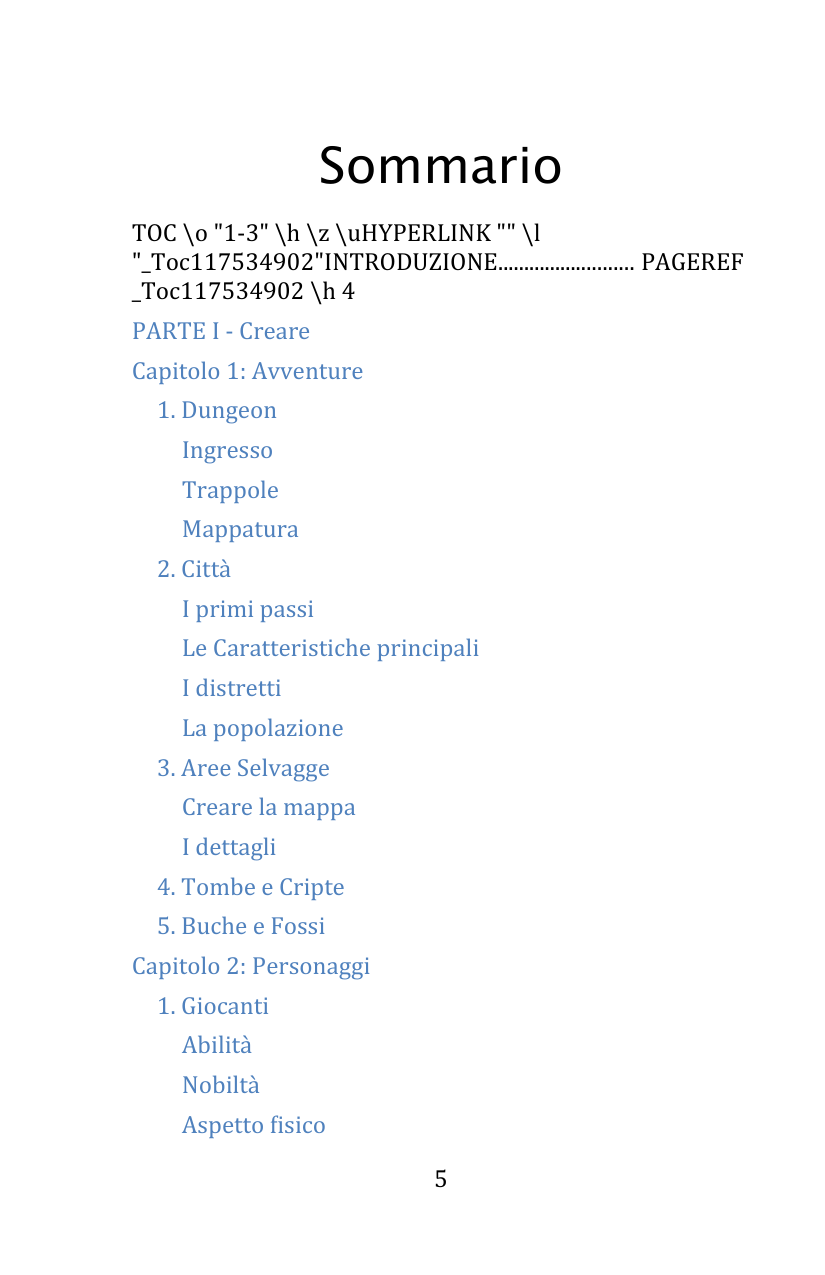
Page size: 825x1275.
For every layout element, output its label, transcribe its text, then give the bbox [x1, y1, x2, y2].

subtitle Sommario [132, 137, 750, 194]
